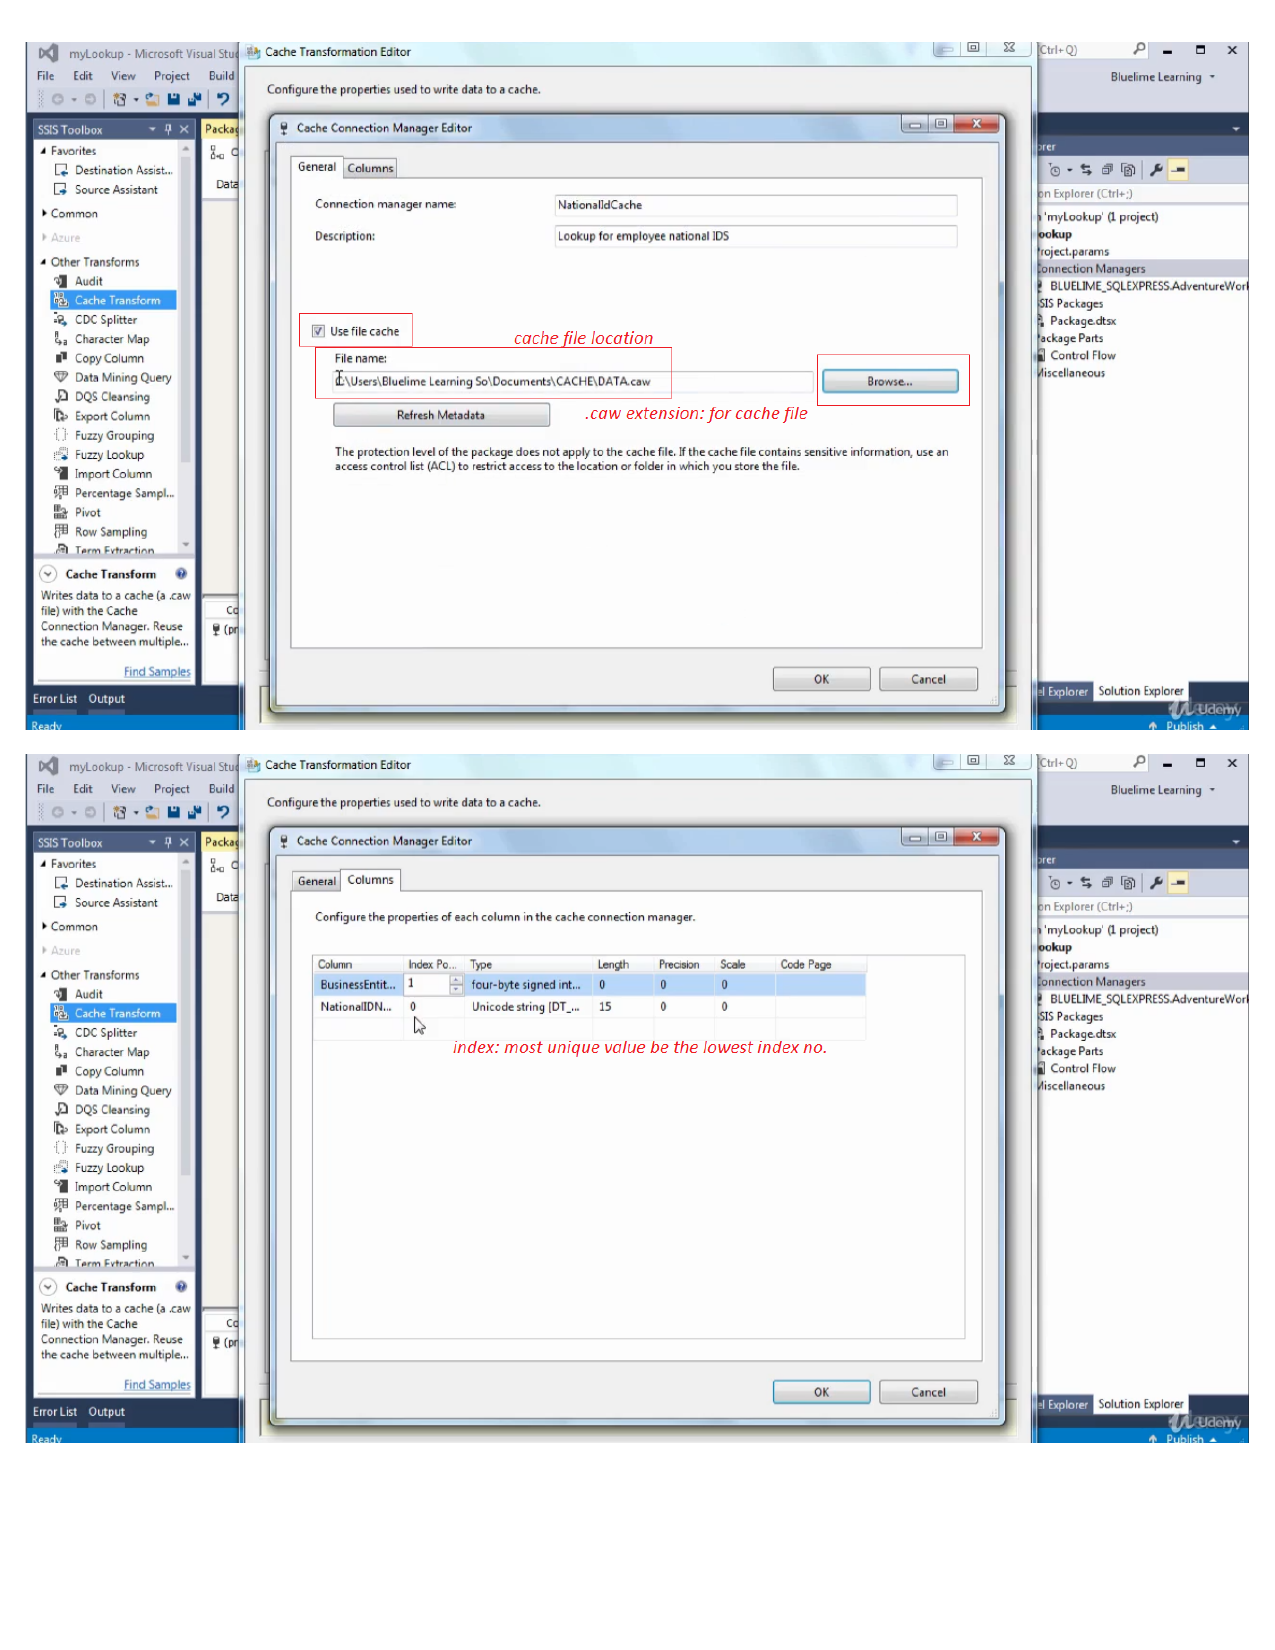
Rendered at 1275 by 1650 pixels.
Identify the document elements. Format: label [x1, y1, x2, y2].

picture [25, 754, 1249, 1443]
picture [25, 42, 1249, 730]
